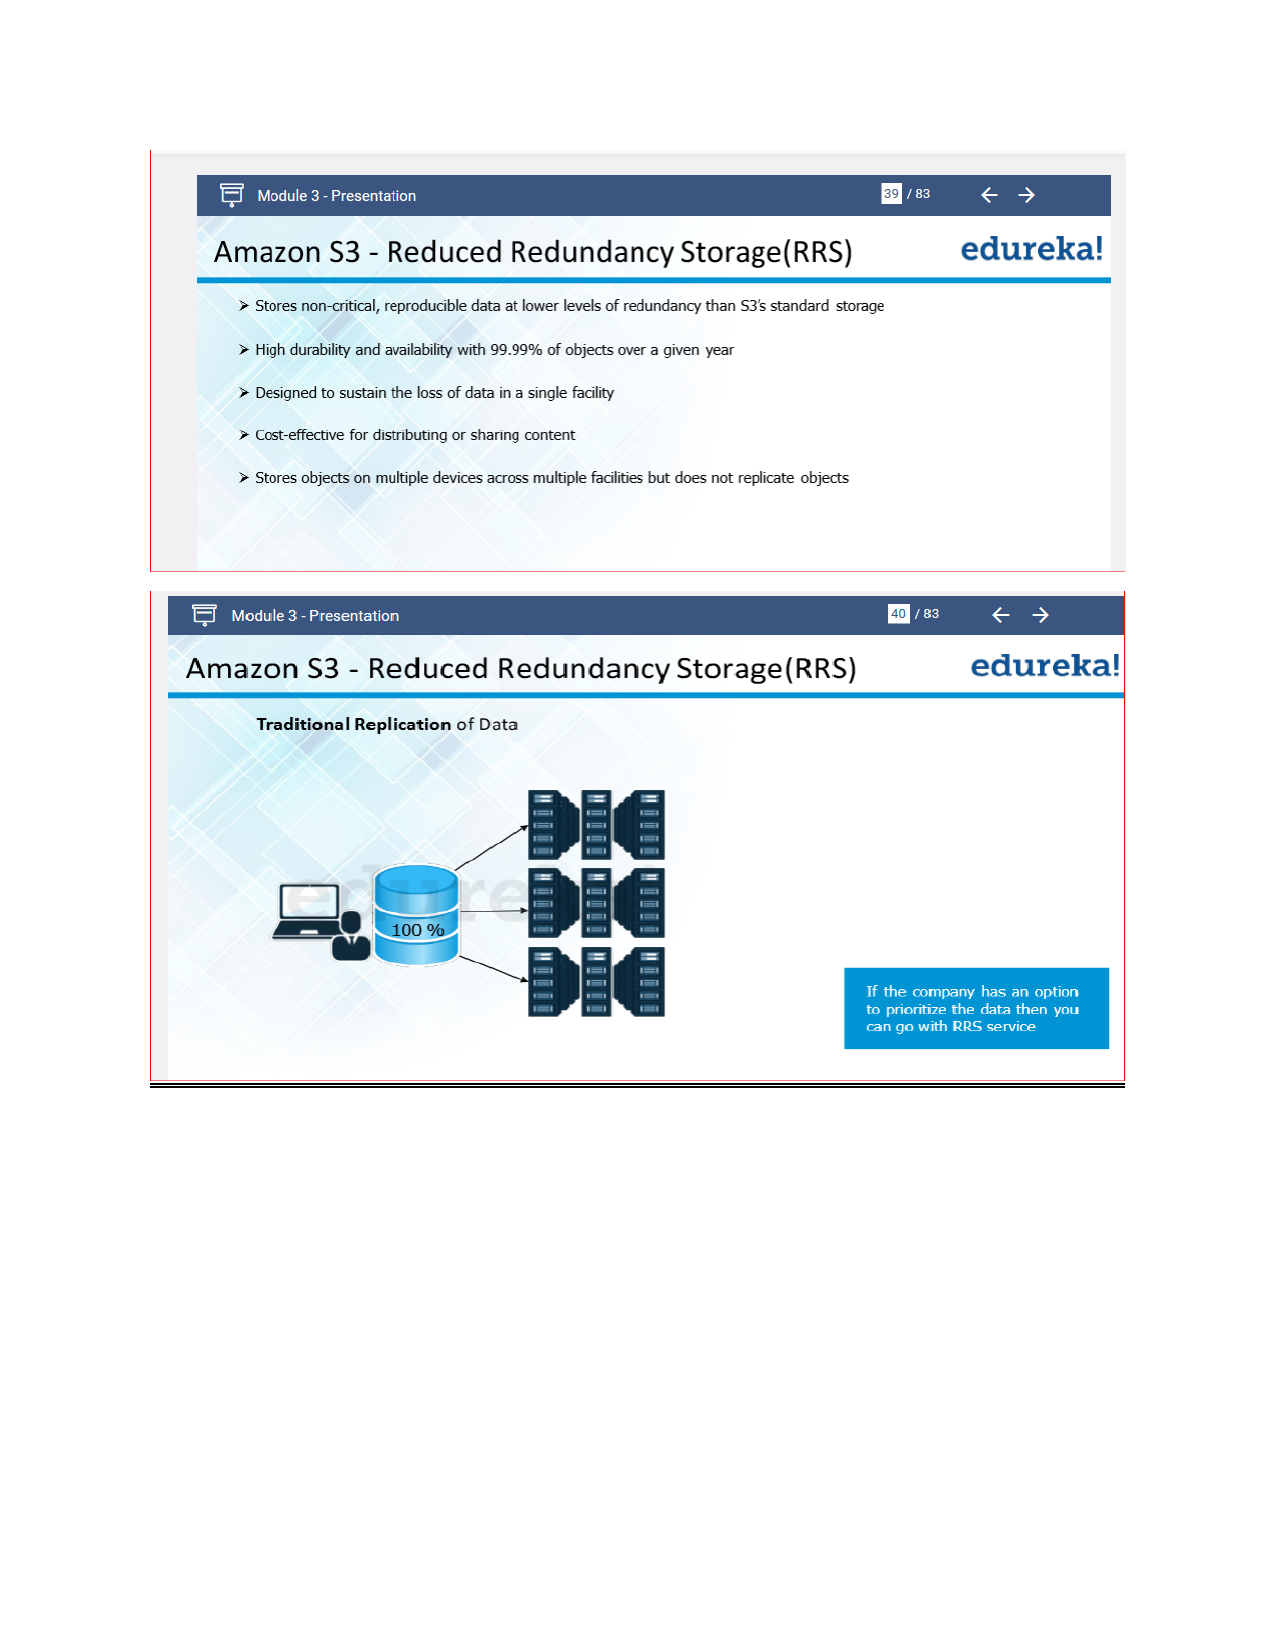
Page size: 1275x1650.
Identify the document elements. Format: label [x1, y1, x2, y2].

picture [150, 591, 1125, 1081]
picture [150, 150, 1125, 572]
